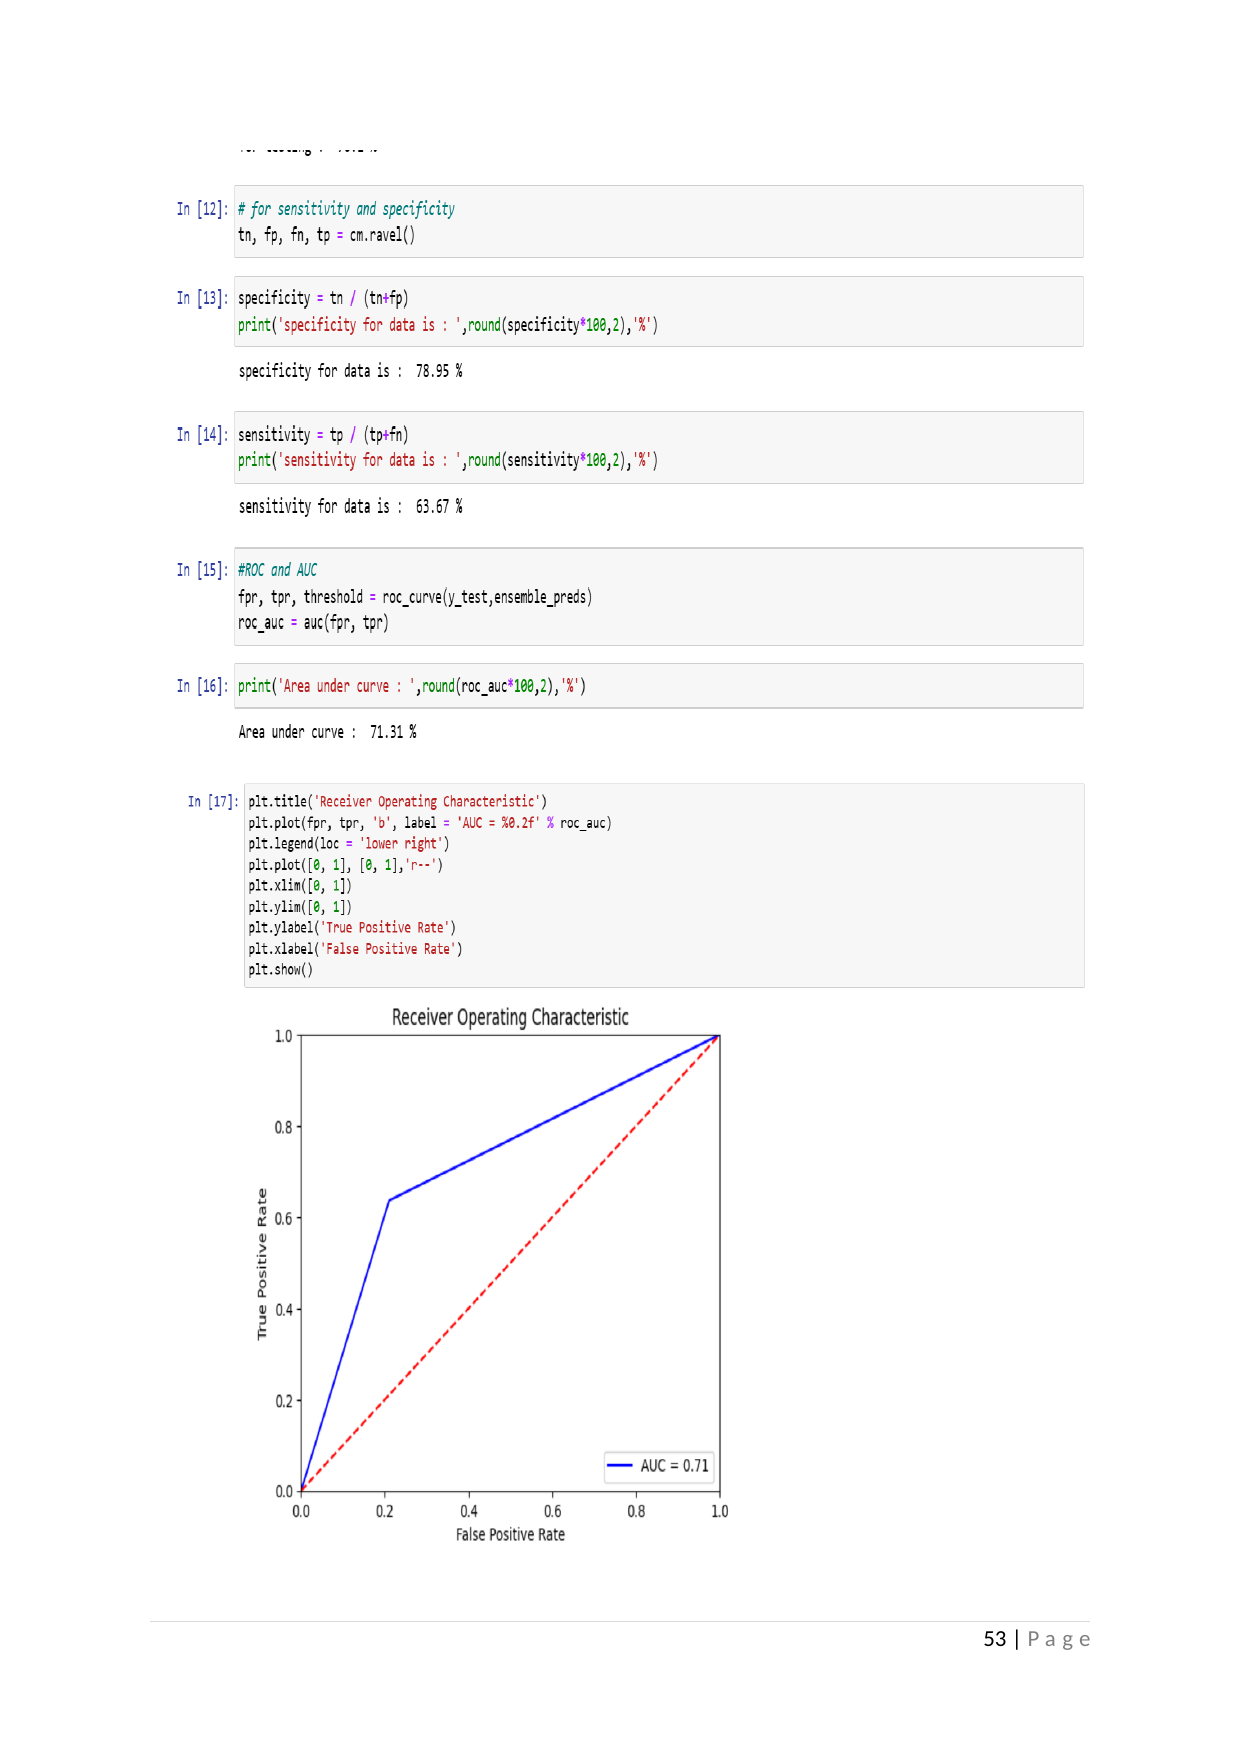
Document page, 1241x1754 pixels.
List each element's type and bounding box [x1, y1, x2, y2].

picture [150, 150, 1091, 749]
picture [150, 779, 1091, 1557]
